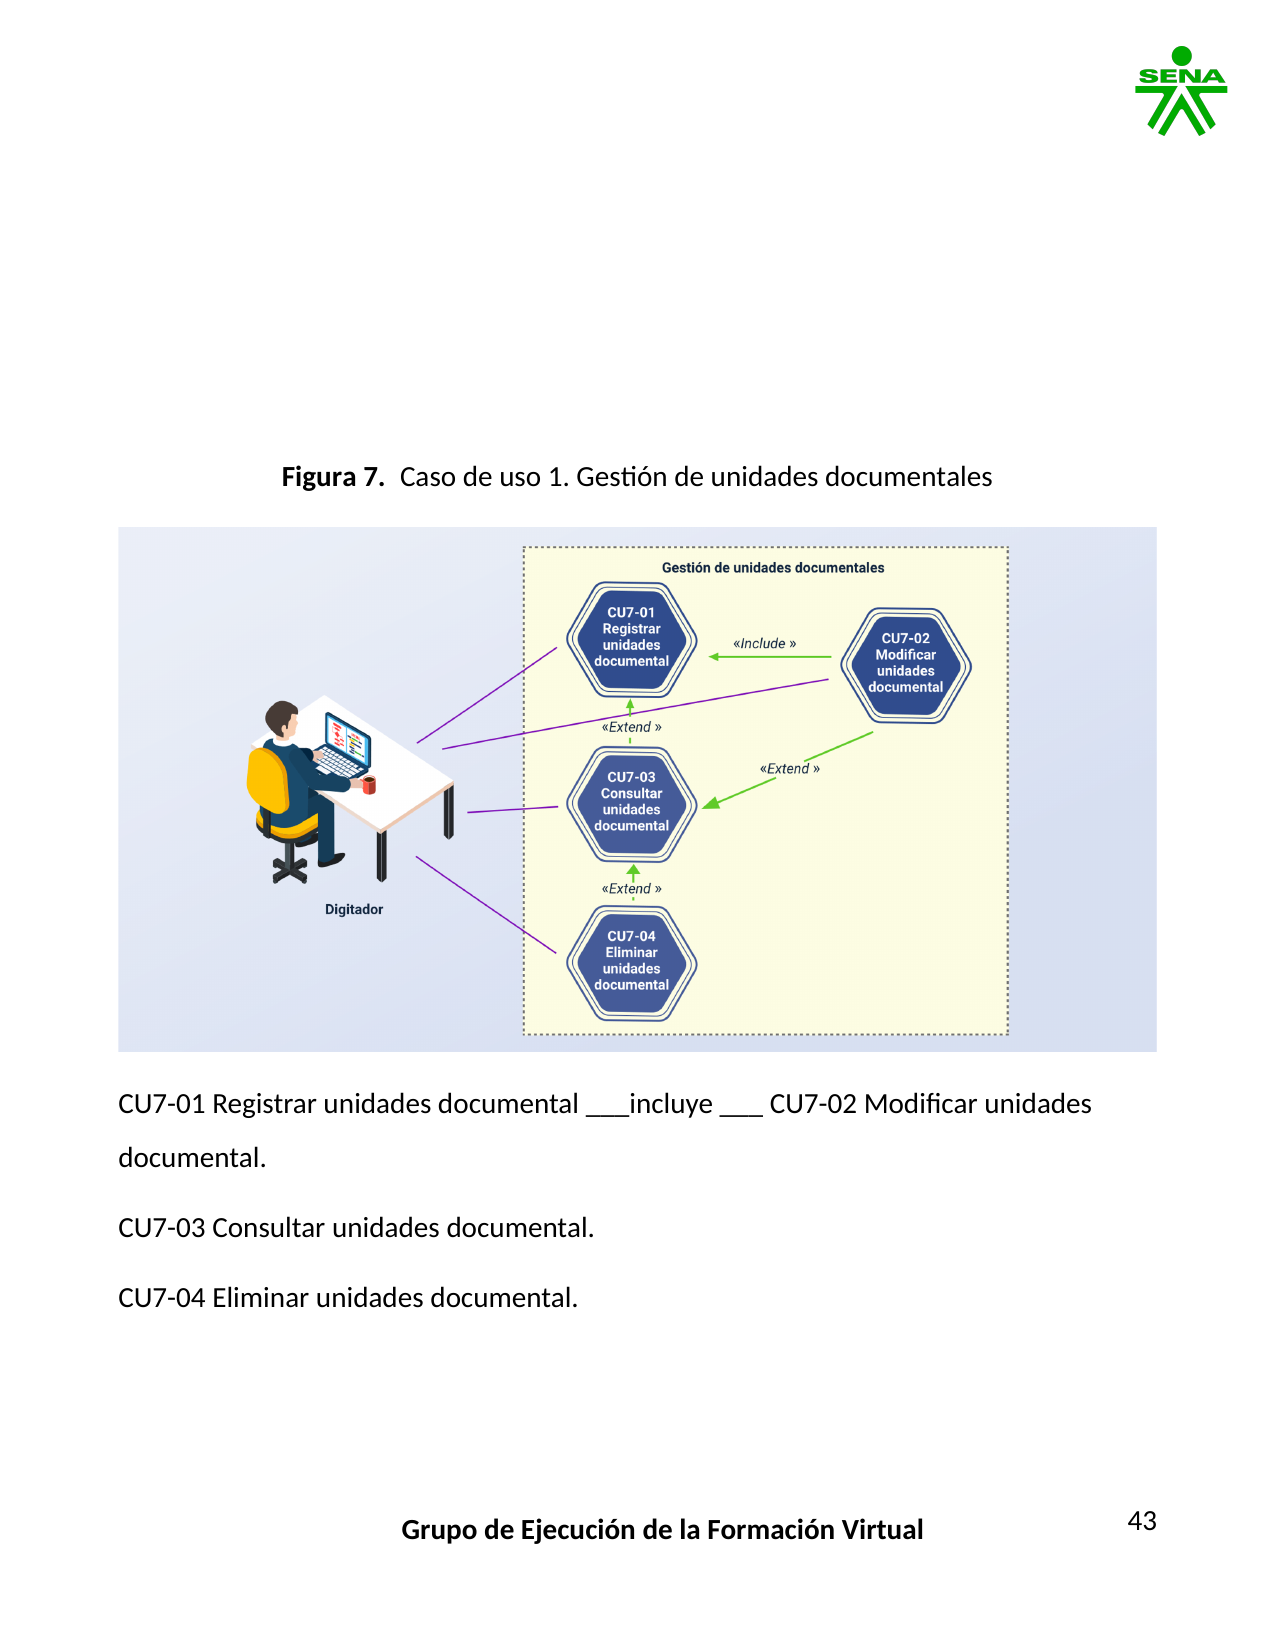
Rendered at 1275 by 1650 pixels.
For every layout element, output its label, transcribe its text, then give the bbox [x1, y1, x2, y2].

picture [118, 527, 1157, 1052]
text CU7-01 Registrar unidades documental ___incluye ___ CU7-02 Modificar unidades documental. [118, 1086, 1157, 1175]
text CU7-03 Consultar unidades documental. [118, 1209, 1157, 1245]
text Caso de uso 1. Gestión de unidades documentales [118, 458, 1157, 493]
picture [1135, 46, 1228, 136]
text CU7-04 Eliminar unidades documental. [118, 1279, 1157, 1315]
